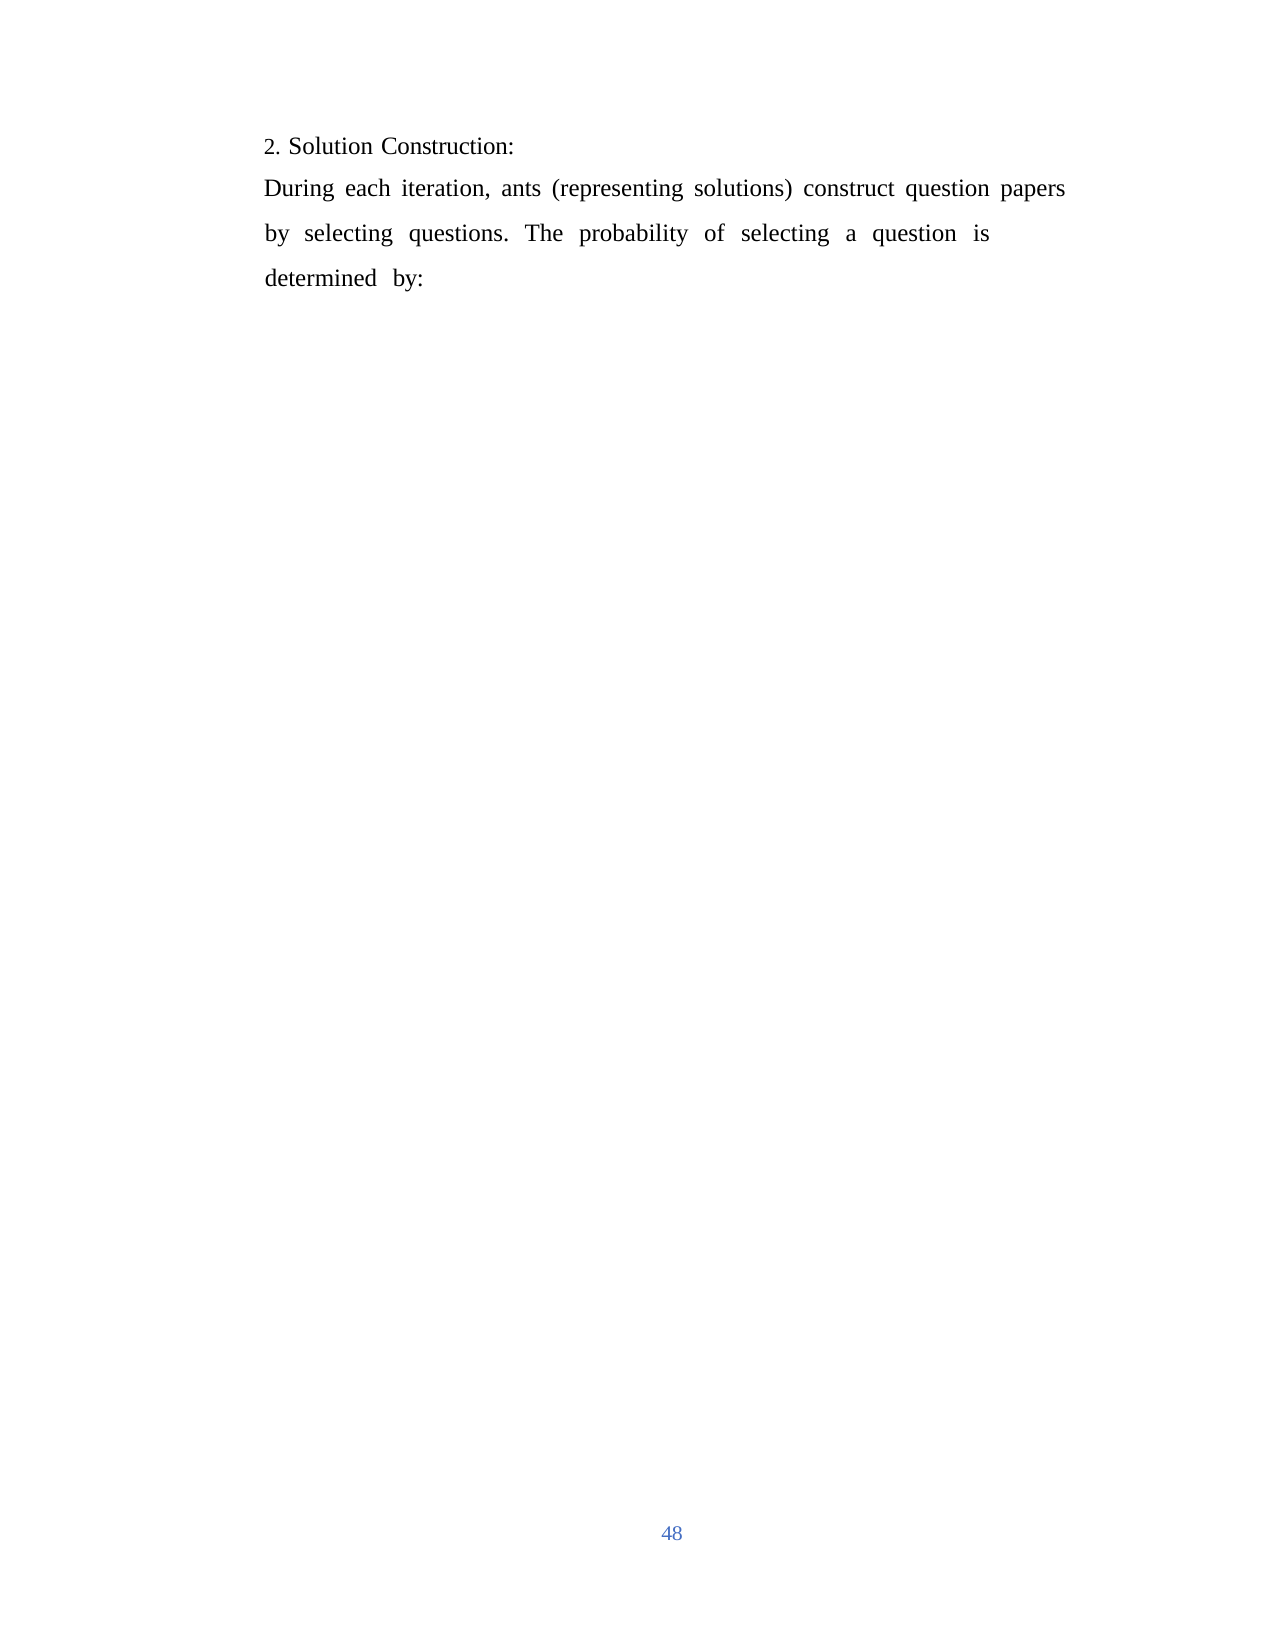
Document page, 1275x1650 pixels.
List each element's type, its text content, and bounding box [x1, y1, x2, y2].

list Solution Construction: [263, 131, 1113, 160]
text During each iteration, ants (representing solutions) construct question papers by selecting questions. The probability of selecting a question is determined by: [263, 173, 1083, 292]
